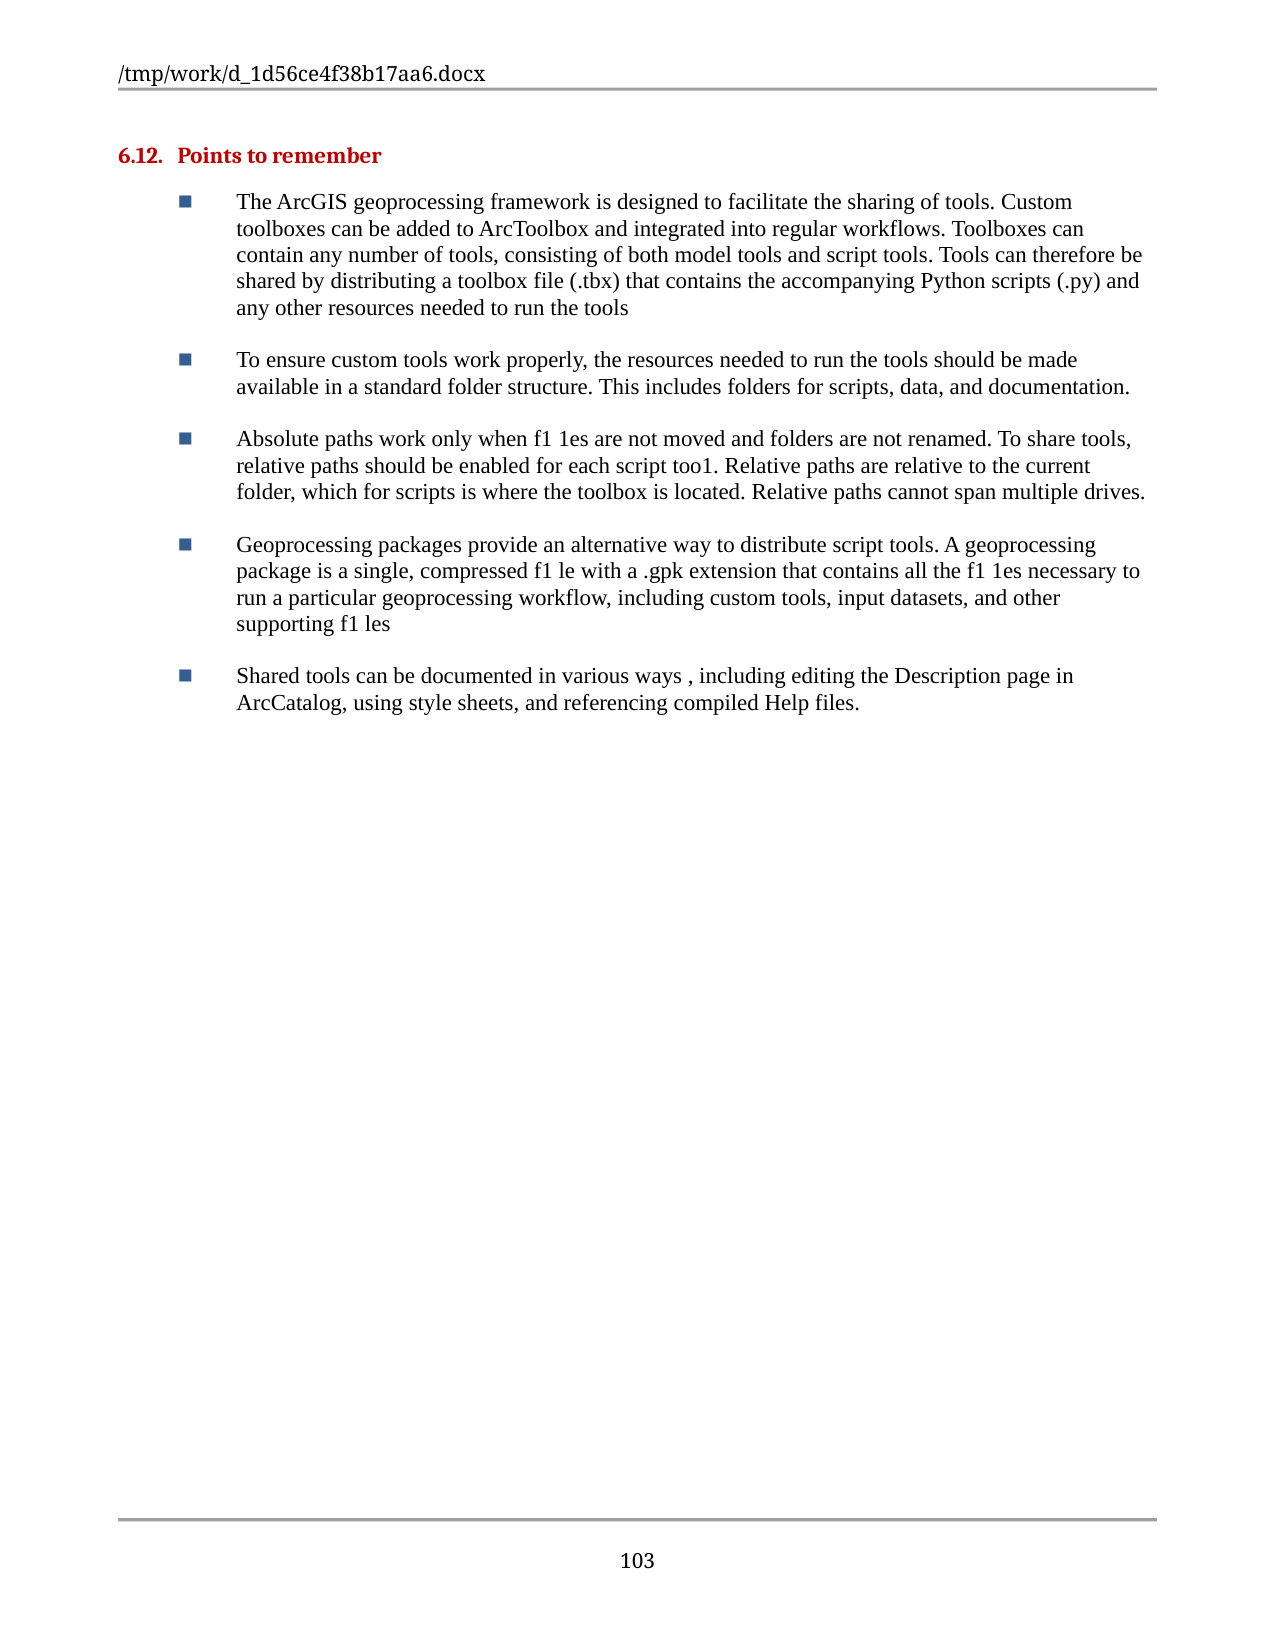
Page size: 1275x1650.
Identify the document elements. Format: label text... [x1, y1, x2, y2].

subtitle Points to remember [118, 143, 1157, 169]
text To ensure custom tools work properly, the resources needed to run the tools should be made available in a standard folder structure. This includes folders for scripts, data, and documentation. [177, 346, 1157, 399]
text Shared tools can be documented in various ways , including editing the Description page in ArcCatalog, using style sheets, and referencing compiled Help files. [177, 663, 1157, 715]
text Absolute paths work only when f1 1es are not moved and folders are not renamed. To share tools, relative paths should be enabled for each script too1. Relative paths are relative to the current folder, which for scripts is where the toolbox is located. Relative paths cannot span multiple drives. [177, 425, 1157, 504]
text Geoprocessing packages provide an alternative way to distribute script tools. A geoprocessing package is a single, compressed f1 le with a .gpk extension that contains all the f1 1es necessary to run a particular geoprocessing workflow, including custom tools, input datasets, and other supporting f1 les [177, 531, 1157, 636]
text The ArcGIS geoprocessing framework is designed to facilitate the sharing of tools. Custom toolboxes can be added to ArcToolbox and integrated into regular workflows. Toolboxes can contain any number of tools, consisting of both model tools and script tools. Tools can therefore be shared by distributing a toolbox file (.tbx) that contains the accompanying Python scripts (.py) and any other resources needed to run the tools [177, 188, 1157, 320]
